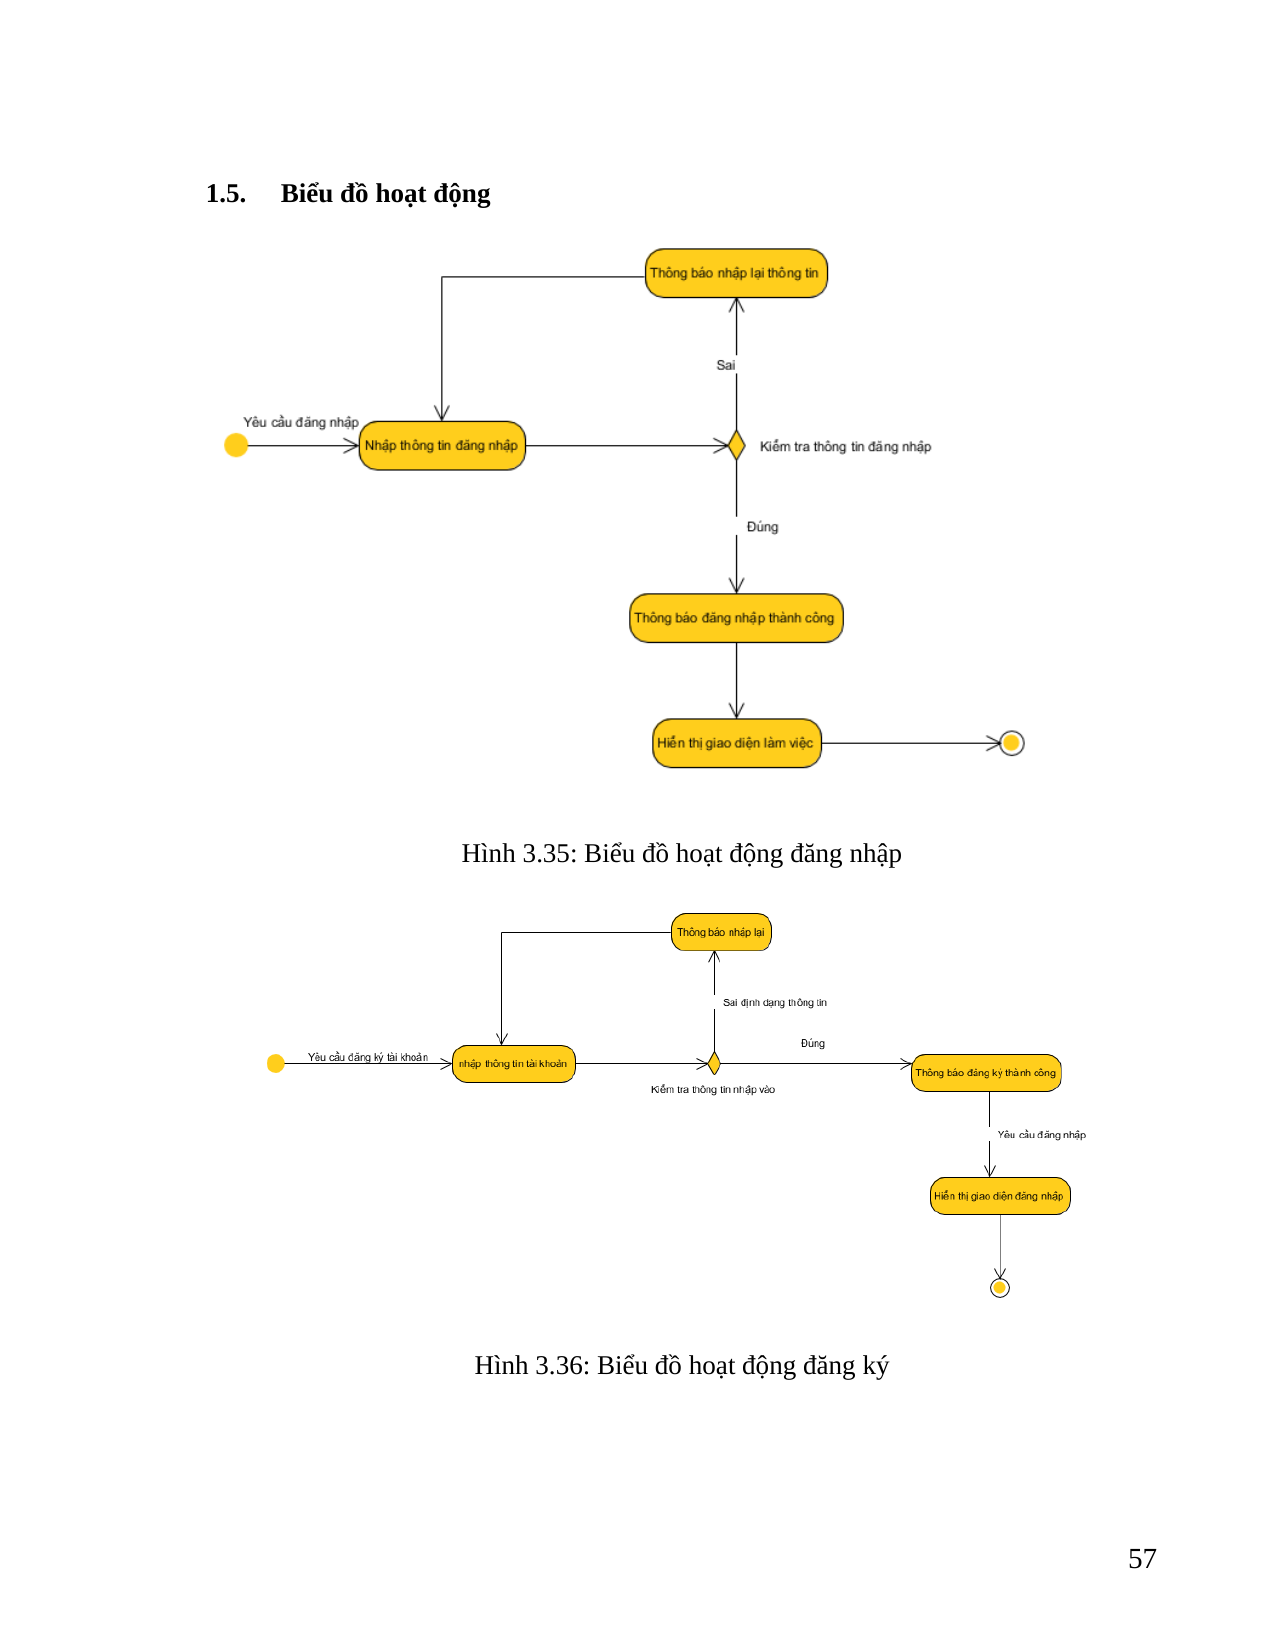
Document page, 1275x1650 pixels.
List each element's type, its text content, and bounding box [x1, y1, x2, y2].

subtitle Biểu đồ hoạt động [206, 177, 1157, 208]
picture [206, 888, 1123, 1324]
picture [206, 212, 1123, 812]
